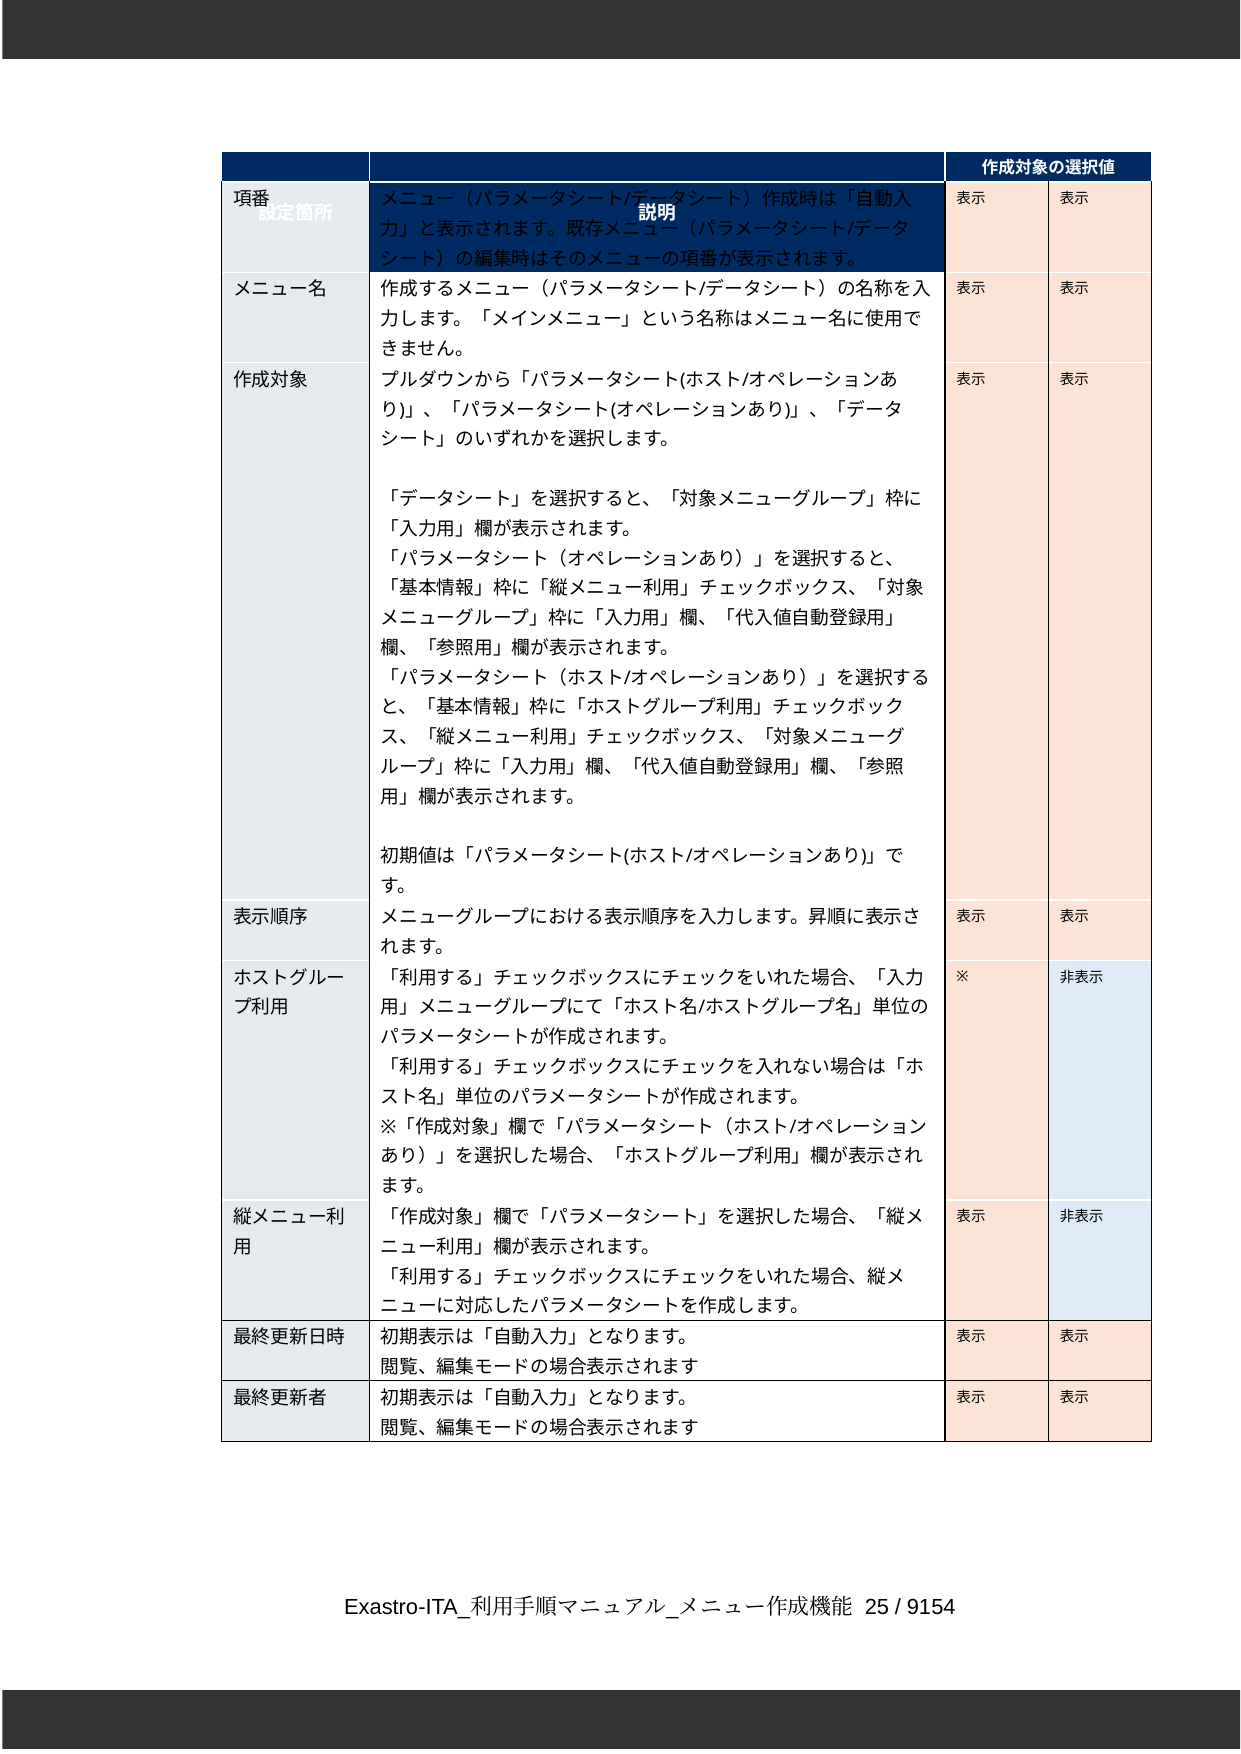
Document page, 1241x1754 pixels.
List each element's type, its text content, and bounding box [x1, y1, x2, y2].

table_cell 縦メニュー利用 [222, 1201, 369, 1320]
table_cell 「利用する」チェックボックスにチェックをいれた場合、「入力用」メニューグループにて「ホスト名/ホストグループ名」単位のパラメータシートが作成されます。 「利用する」チェックボックスにチェックを入れない場合は「ホスト名」単位のパラメータシートが作成されます。 ※「作成対象」欄で「パラメータシート（ホスト/オペレーションあり）」を選択した場合、「ホストグループ利用」欄が表示されます。 [370, 961, 944, 1199]
table_cell 表示 [1049, 1321, 1151, 1380]
table_cell 表示 [946, 1201, 1048, 1320]
table_cell 表示 [1049, 1381, 1151, 1441]
table_cell メニュー名 [222, 273, 369, 362]
table_cell 表示 [1049, 273, 1151, 362]
table_cell 初期表示は「自動入力」となります。 閲覧、編集モードの場合表示されます [370, 1381, 944, 1441]
table_cell メニュー（パラメータシート/データシート）作成時は「自動入力」と表示されます。既存メニュー（パラメータシート/データシート）の編集時はそのメニューの項番が表示されます。 [370, 183, 944, 272]
table_cell 表示 [946, 363, 1048, 899]
table_header 設定箇所 [222, 152, 369, 181]
table_cell 項番 [222, 183, 369, 272]
table_cell 表示順序 [222, 901, 369, 960]
table_cell 最終更新者 [222, 1381, 369, 1441]
table_cell 「作成対象」欄で「パラメータシート」を選択した場合、「縦メニュー利用」欄が表示されます。 「利用する」チェックボックスにチェックをいれた場合、縦メニューに対応したパラメータシートを作成します。 [370, 1201, 944, 1320]
table_header 説明 [370, 152, 944, 181]
table_cell 表示 [1049, 183, 1151, 272]
table_cell 作成対象 [222, 363, 369, 899]
table_cell プルダウンから「パラメータシート(ホスト/オペレーションあり)」、「パラメータシート(オペレーションあり)」、「データシート」のいずれかを選択します。 「データシート」を選択すると、「対象メニューグループ」枠に「入力用」欄が表示されます。 「パラメータシート（オペレーションあり）」を選択すると、「基本情報」枠に「縦メニュー利用」チェックボックス、「対象メニューグループ」枠に「入力用」欄、「代入値自動登録用」欄、「参照用」欄が表示されます。 「パラメータシート（ホスト/オペレーションあり）」を選択すると、「基本情報」枠に「ホストグループ利用」チェックボックス、「縦メニュー利用」チェックボックス、「対象メニューグループ」枠に「入力用」欄、「代入値自動登録用」欄、「参照用」欄が表示されます。 初期値は「パラメータシート(ホスト/オペレーションあり)」です。 [370, 363, 944, 899]
table_cell 作成するメニュー（パラメータシート/データシート）の名称を入力します。「メインメニュー」という名称はメニュー名に使用できません。 [370, 273, 944, 362]
table_cell メニューグループにおける表示順序を入力します。昇順に表示されます。 [370, 901, 944, 960]
table_cell 表示 [946, 901, 1048, 960]
table_cell 初期表示は「自動入力」となります。 閲覧、編集モードの場合表示されます [370, 1321, 944, 1380]
table_cell ※ [946, 961, 1048, 1199]
table_cell 非表示 [1049, 961, 1151, 1199]
picture [2, 0, 1241, 59]
table_cell 表示 [946, 183, 1048, 272]
table_cell 表示 [1049, 901, 1151, 960]
table_cell 表示 [1049, 363, 1151, 899]
table_cell 表示 [946, 273, 1048, 362]
table_cell ホストグループ利用 [222, 961, 369, 1199]
table_cell 最終更新日時 [222, 1321, 369, 1380]
table_header 作成対象の選択値 [946, 152, 1151, 181]
picture [2, 1690, 1241, 1749]
table_cell 表示 [946, 1321, 1048, 1380]
table_cell 非表示 [1049, 1201, 1151, 1320]
table_cell 表示 [946, 1381, 1048, 1441]
